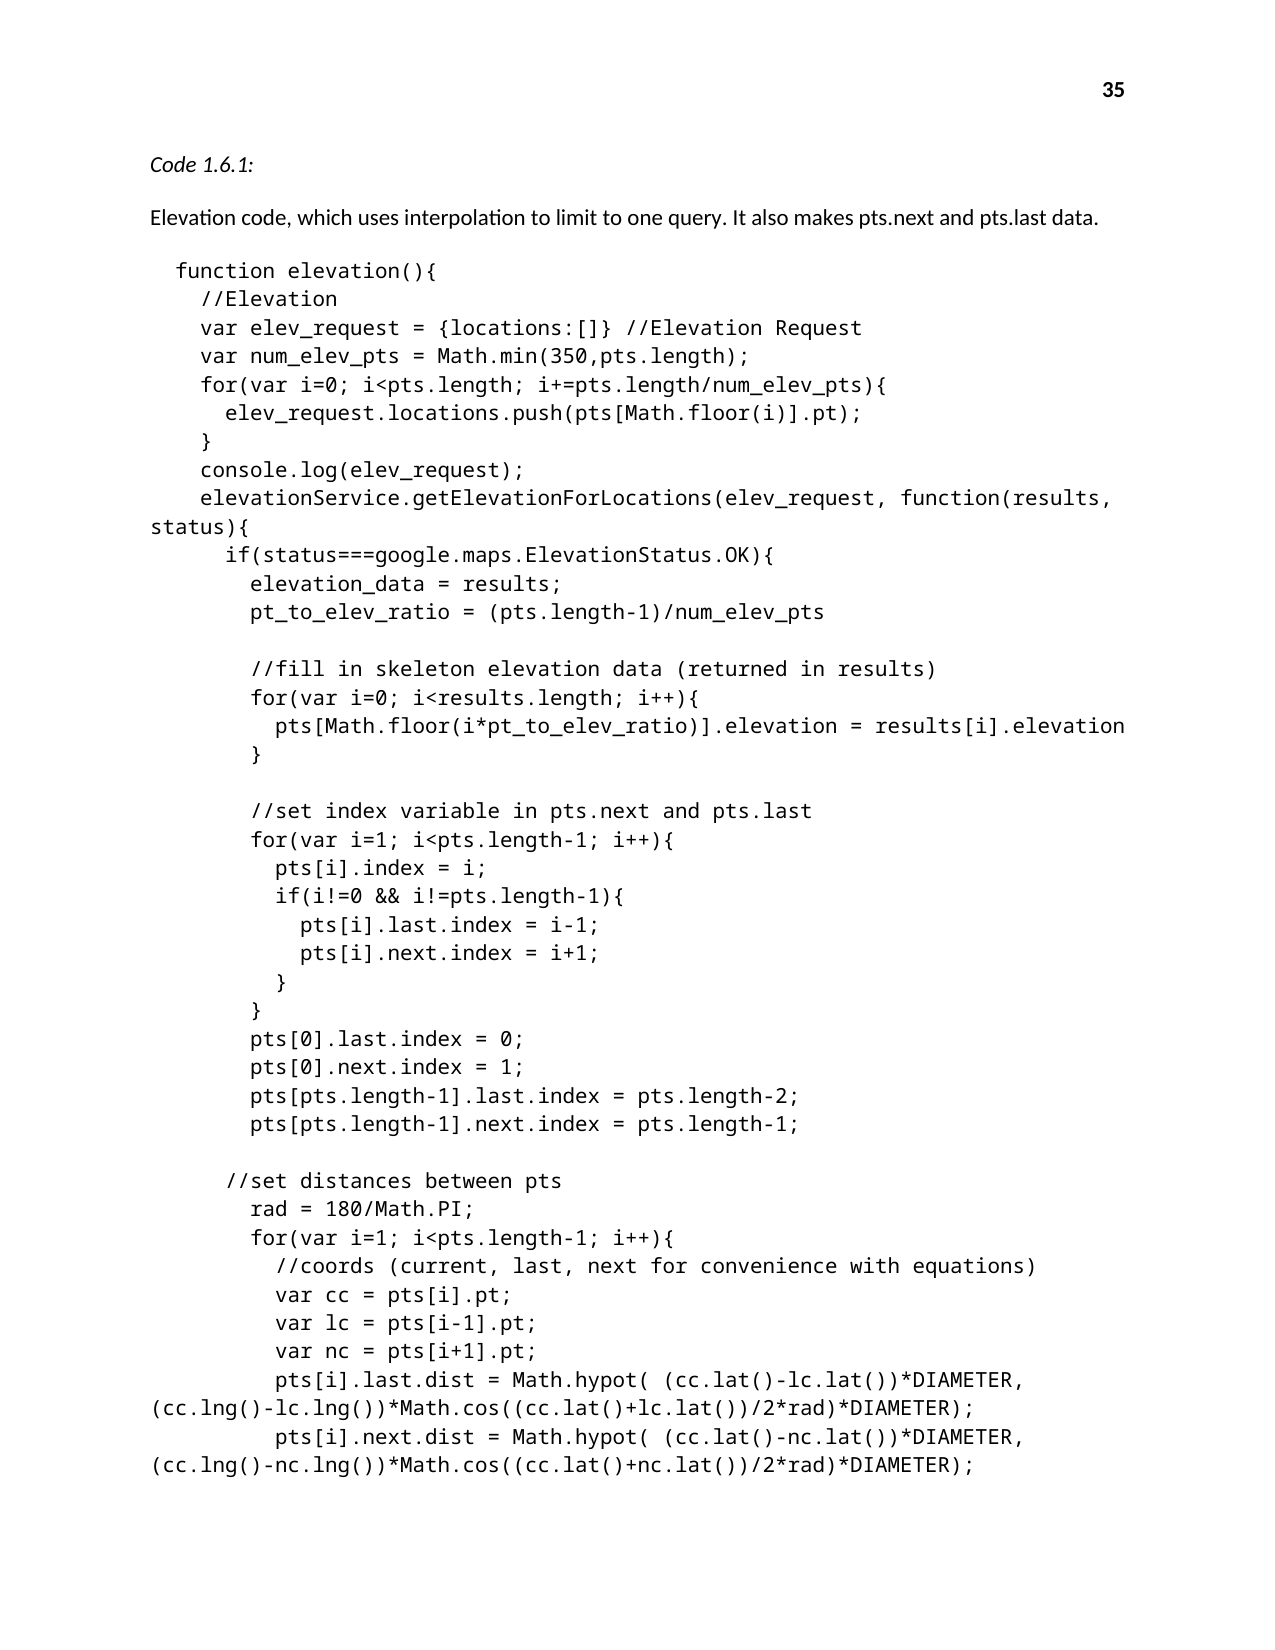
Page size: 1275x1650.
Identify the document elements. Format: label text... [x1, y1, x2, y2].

text for(var i=0; i<pts.length; i+=pts.length/num_elev_pts){ [150, 370, 1125, 398]
text pts[i].index = i; [150, 853, 1125, 882]
text //Elevation [150, 284, 1125, 313]
text Elevation code, which uses interpolation to limit to one query. It also makes pts.next and pts.last data. [150, 203, 1125, 231]
text var cc = pts[i].pt; [150, 1280, 1125, 1308]
text pts[pts.length-1].last.index = pts.length-2; [150, 1081, 1125, 1109]
text pts[0].last.index = 0; [150, 1024, 1125, 1052]
text pts[i].next.dist = Math.hypot( (cc.lat()-nc.lat())*DIAMETER, (cc.lng()-nc.lng())*Math.cos((cc.lat()+nc.lat())/2*rad)*DIAMETER); [150, 1422, 1125, 1479]
text pts[i].last.index = i-1; [150, 910, 1125, 938]
text elev_request.locations.push(pts[Math.floor(i)].pt); [150, 398, 1125, 427]
text for(var i=1; i<pts.length-1; i++){ [150, 825, 1125, 853]
text //coords (current, last, next for convenience with equations) [150, 1251, 1125, 1280]
text } [150, 739, 1125, 768]
text var lc = pts[i-1].pt; [150, 1308, 1125, 1337]
text if(status===google.maps.ElevationStatus.OK){ [150, 540, 1125, 569]
text function elevation(){ [150, 256, 1125, 284]
text elevationService.getElevationForLocations(elev_request, function(results, status){ [150, 483, 1125, 540]
text elevation_data = results; [150, 569, 1125, 597]
text pt_to_elev_ratio = (pts.length-1)/num_elev_pts [150, 597, 1125, 626]
text //set distances between pts [150, 1166, 1125, 1194]
text pts[pts.length-1].next.index = pts.length-1; [150, 1109, 1125, 1138]
text Code 1.6.1: [150, 150, 1125, 178]
text console.log(elev_request); [150, 455, 1125, 483]
text var num_elev_pts = Math.min(350,pts.length); [150, 341, 1125, 370]
text rad = 180/Math.PI; [150, 1194, 1125, 1223]
text pts[Math.floor(i*pt_to_elev_ratio)].elevation = results[i].elevation [150, 711, 1125, 739]
text //set index variable in pts.next and pts.last [150, 796, 1125, 825]
text var elev_request = {locations:[]} //Elevation Request [150, 313, 1125, 341]
text } [150, 967, 1125, 995]
text } [150, 427, 1125, 455]
text for(var i=0; i<results.length; i++){ [150, 683, 1125, 711]
text pts[i].last.dist = Math.hypot( (cc.lat()-lc.lat())*DIAMETER, (cc.lng()-lc.lng())*Math.cos((cc.lat()+lc.lat())/2*rad)*DIAMETER); [150, 1365, 1125, 1422]
text pts[i].next.index = i+1; [150, 938, 1125, 967]
text pts[0].next.index = 1; [150, 1052, 1125, 1081]
text //fill in skeleton elevation data (returned in results) [150, 654, 1125, 683]
text if(i!=0 && i!=pts.length-1){ [150, 882, 1125, 910]
text var nc = pts[i+1].pt; [150, 1337, 1125, 1365]
text for(var i=1; i<pts.length-1; i++){ [150, 1223, 1125, 1251]
text } [150, 995, 1125, 1024]
